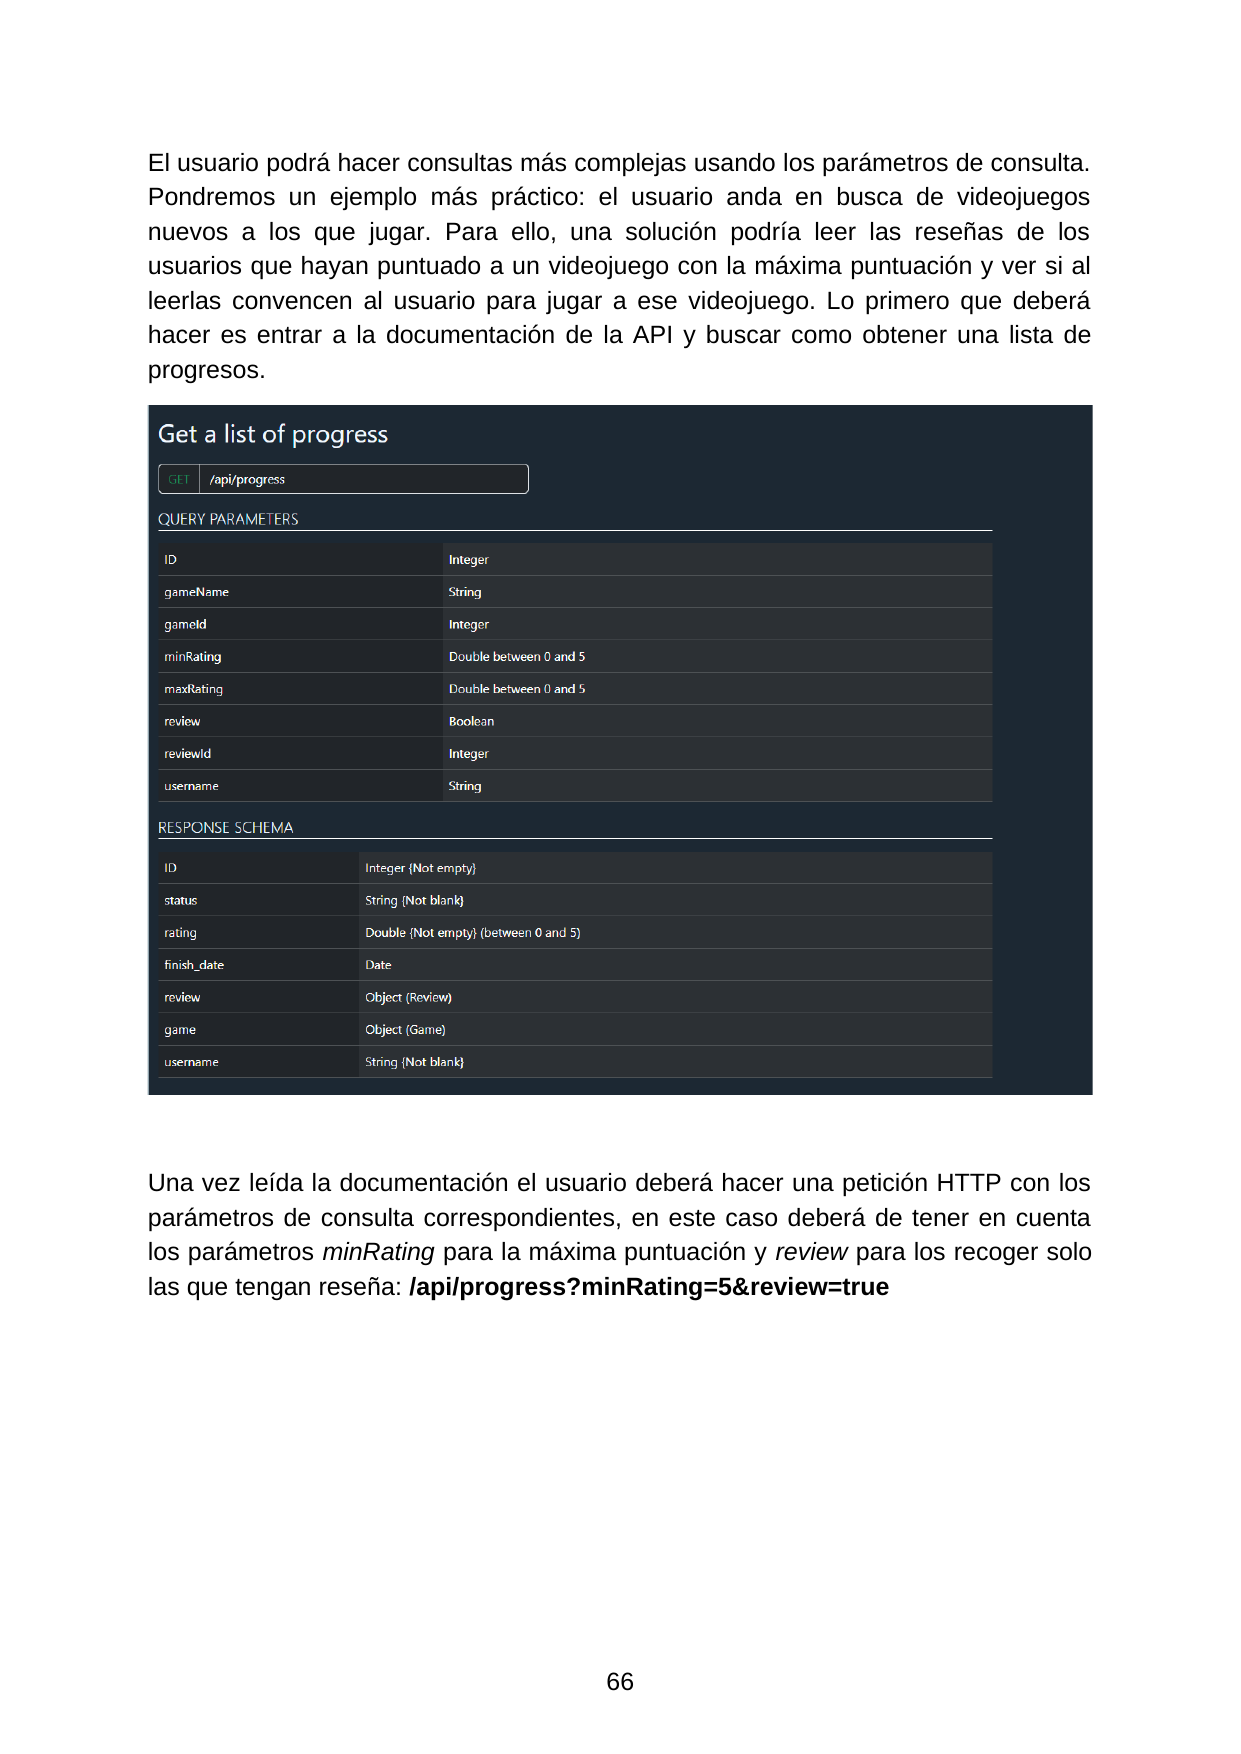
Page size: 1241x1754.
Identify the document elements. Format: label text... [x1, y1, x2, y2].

text El usuario podrá hacer consultas más complejas usando los parámetros de consulta. Pondremos un ejemplo más práctico: el usuario anda en busca de videojuegos nuevos a los que jugar. Para ello, una solución podría leer las reseñas de los usuarios que hayan puntuado a un videojuego con la máxima puntuación y ver si al leerlas convencen al usuario para jugar a ese videojuego. Lo primero que deberá hacer es entrar a la documentación de la API y buscar como obtener una lista de progresos. [148, 148, 1092, 383]
picture [147, 405, 1093, 1095]
text Una vez leída la documentación el usuario deberá hacer una petición HTTP con los parámetros de consulta correspondientes, en este caso deberá de tener en cuenta los parámetros minRating para la máxima puntuación y review para los recoger solo las que tengan reseña: /api/progress?minRating=5&review=true [148, 1168, 1092, 1300]
